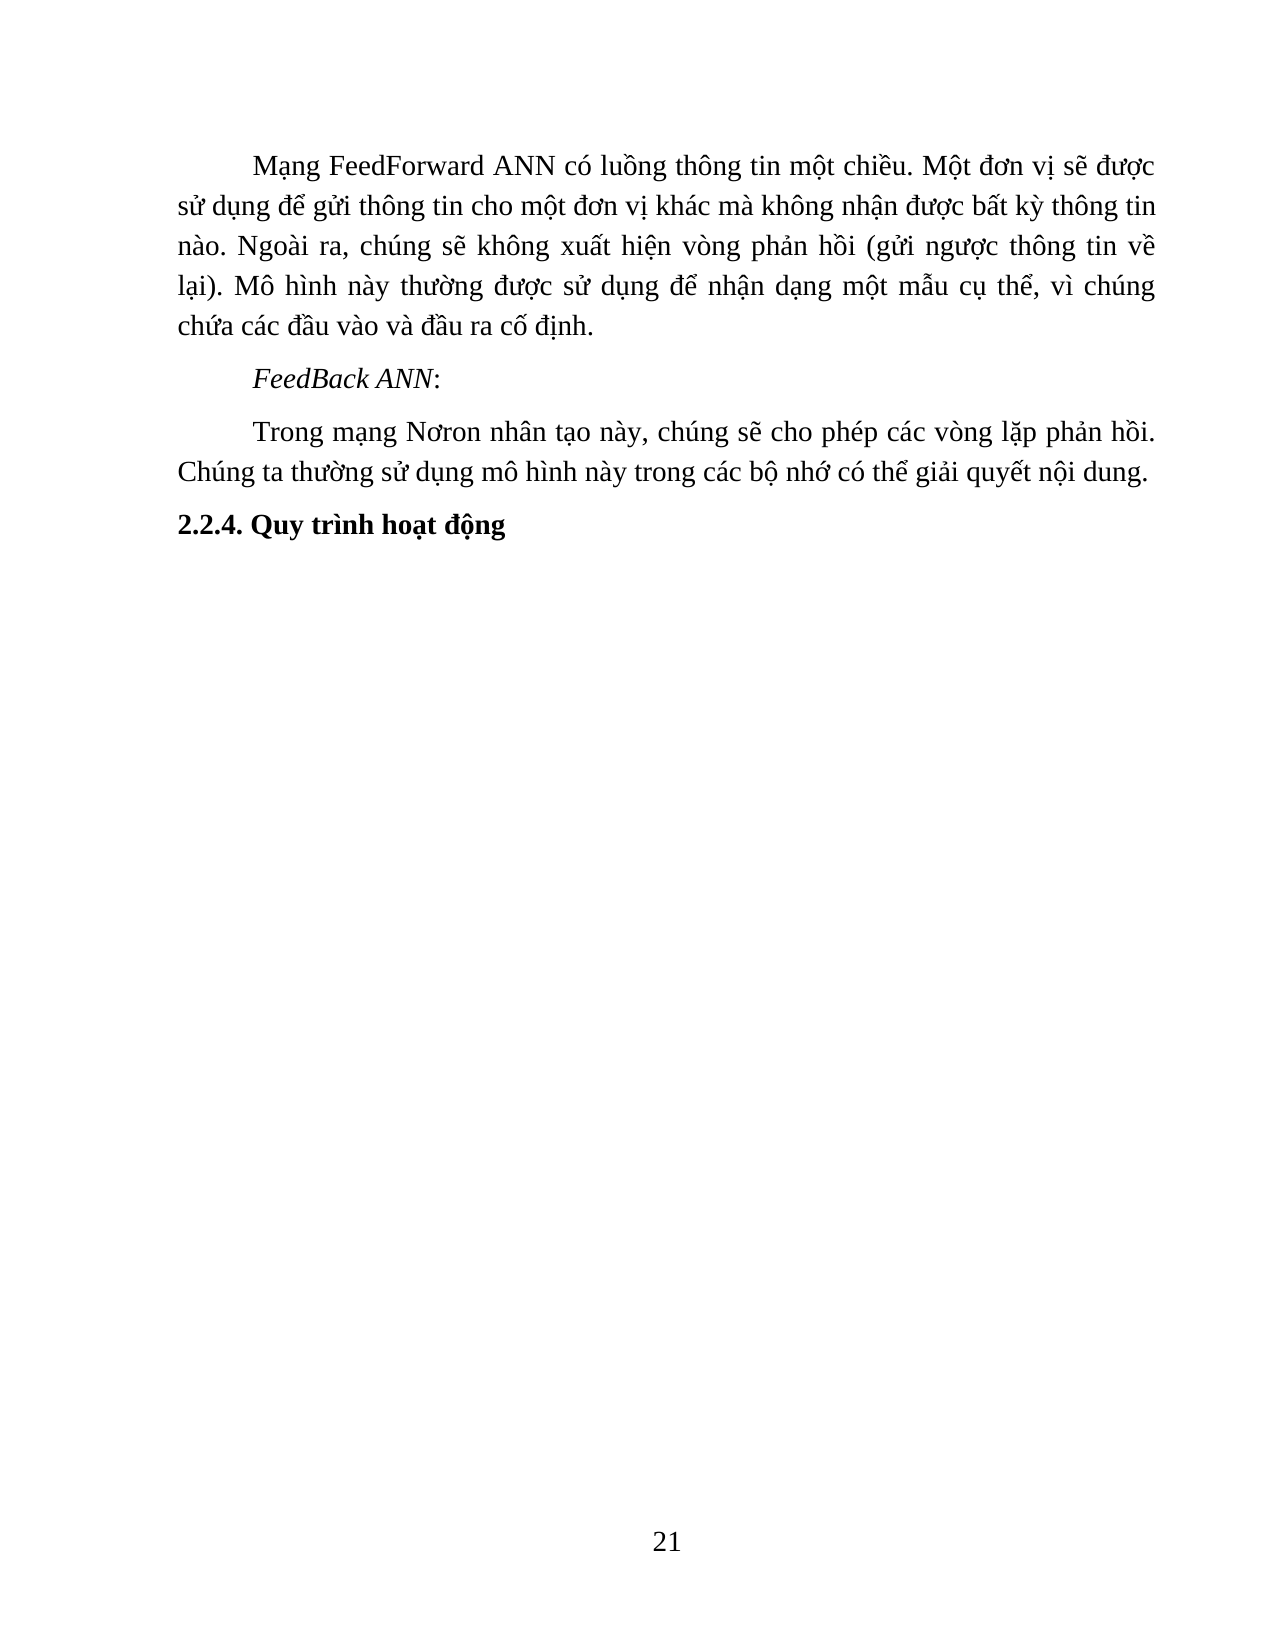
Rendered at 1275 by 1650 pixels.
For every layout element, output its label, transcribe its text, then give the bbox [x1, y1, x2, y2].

subtitle 2.2.4. Quy trình hoạt động [177, 507, 1157, 540]
text FeedBack ANN: [252, 361, 1157, 395]
text Mạng FeedForward ANN có luồng thông tin một chiều. Một đơn vị sẽ được sử dụng để gửi thông tin cho một đơn vị khác mà không nhận được bất kỳ thông tin nào. Ngoài ra, chúng sẽ không xuất hiện vòng phản hồi (gửi ngược thông tin về lại). Mô hình này thường được sử dụng để nhận dạng một mẫu cụ thể, vì chúng chứa các đầu vào và đầu ra cố định. [177, 148, 1157, 188]
text Trong mạng Nơron nhân tạo này, chúng sẽ cho phép các vòng lặp phản hồi. Chúng ta thường sử dụng mô hình này trong các bộ nhớ có thể giải quyết nội dung. [177, 414, 1157, 488]
text Mạng FeedForward ANN có luồng thông tin một chiều. Một đơn vị sẽ được sử dụng để gửi thông tin cho một đơn vị khác mà không nhận được bất kỳ thông tin nào. Ngoài ra, chúng sẽ không xuất hiện vòng phản hồi (gửi ngược thông tin về lại). Mô hình này thường được sử dụng để nhận dạng một mẫu cụ thể, vì chúng chứa các đầu vào và đầu ra cố định. [177, 302, 1157, 342]
